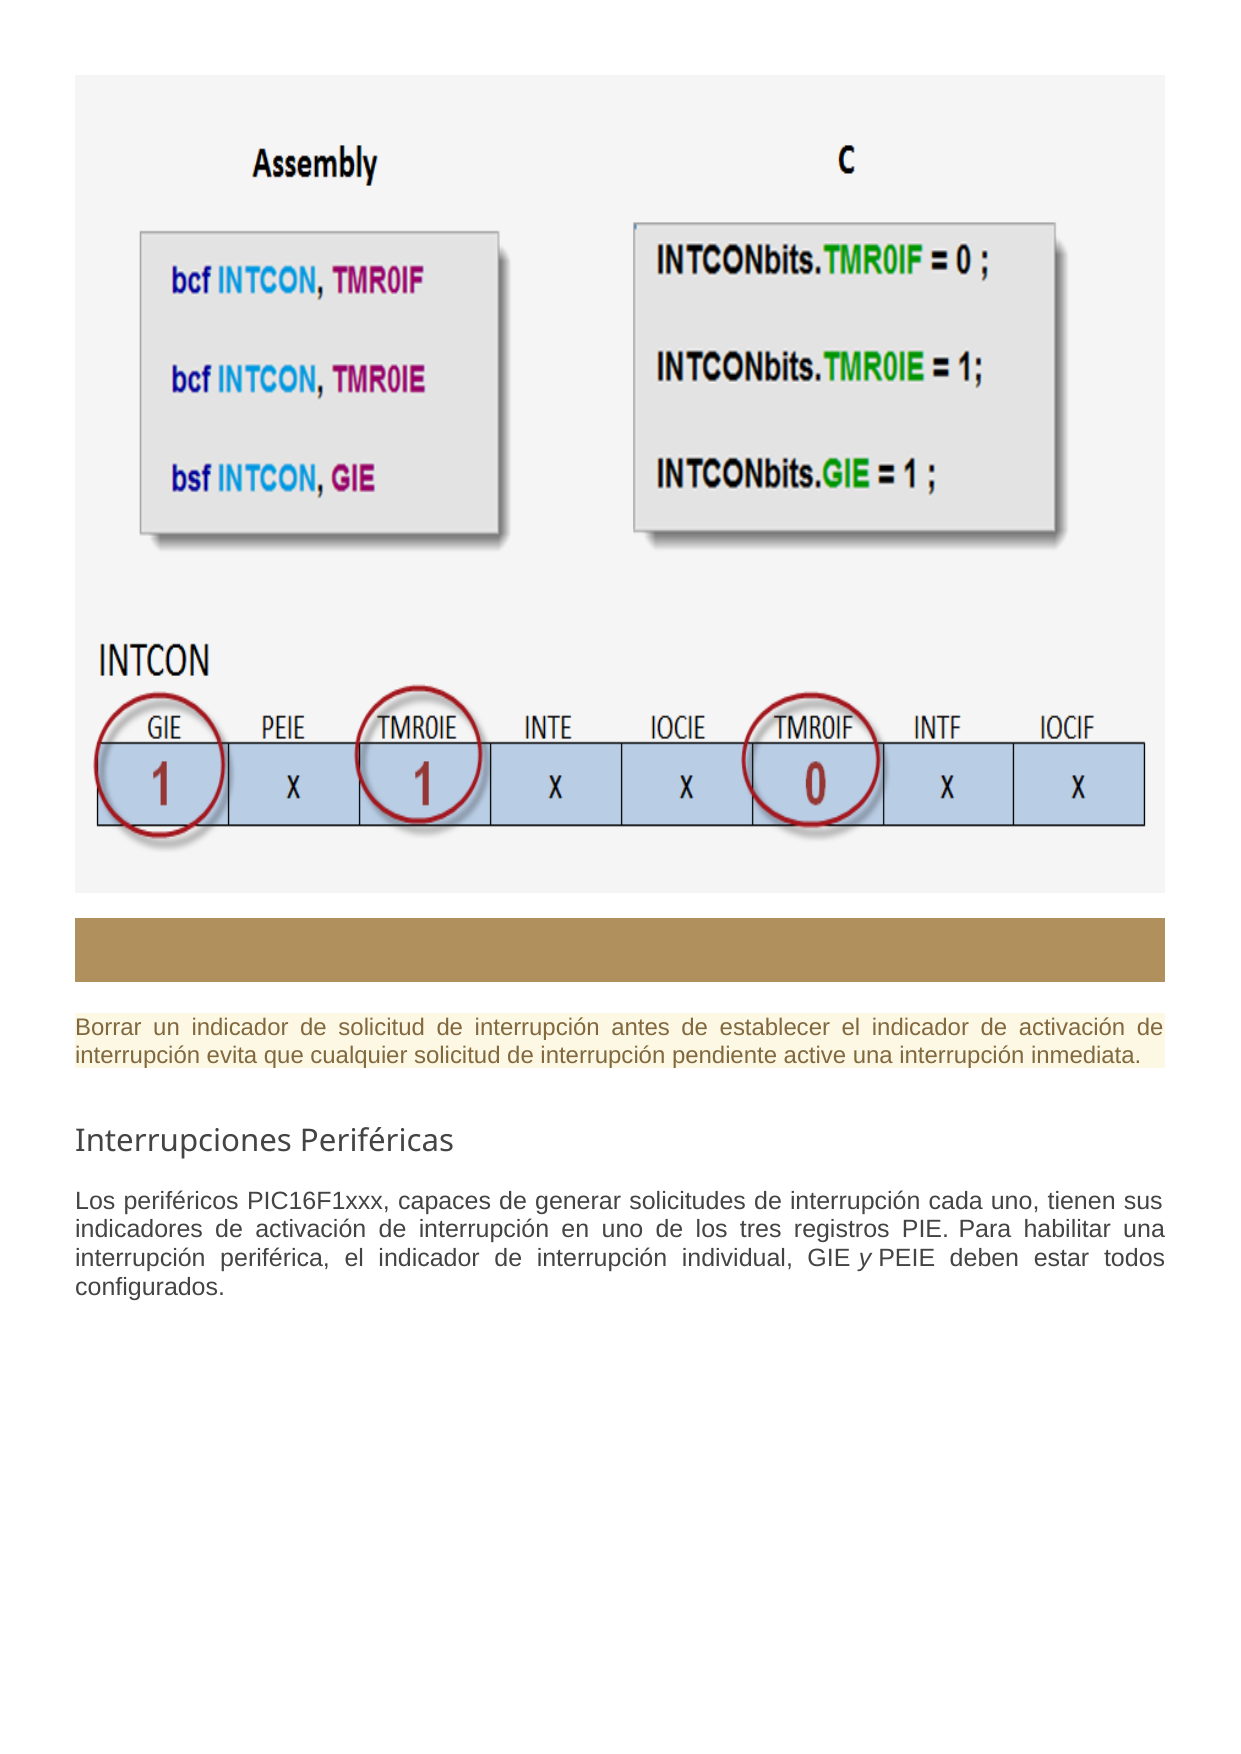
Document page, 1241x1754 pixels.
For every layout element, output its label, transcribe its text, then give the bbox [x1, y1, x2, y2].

picture [75, 75, 1166, 893]
text ​ [75, 918, 1165, 982]
text Los periféricos PIC16F1xxx, capaces de generar solicitudes de interrupción cada uno, tienen sus indicadores de activación de interrupción en uno de los tres registros PIE. Para habilitar una interrupción periférica, el indicador de interrupción individual, GIE y PEIE deben estar todos configurados. [75, 1186, 1165, 1301]
subtitle Interrupciones Periféricas [75, 1118, 1165, 1161]
text Borrar un indicador de solicitud de interrupción antes de establecer el indicador de activación de interrupción evita que cualquier solicitud de interrupción pendiente active una interrupción inmediata. [75, 1013, 1165, 1068]
